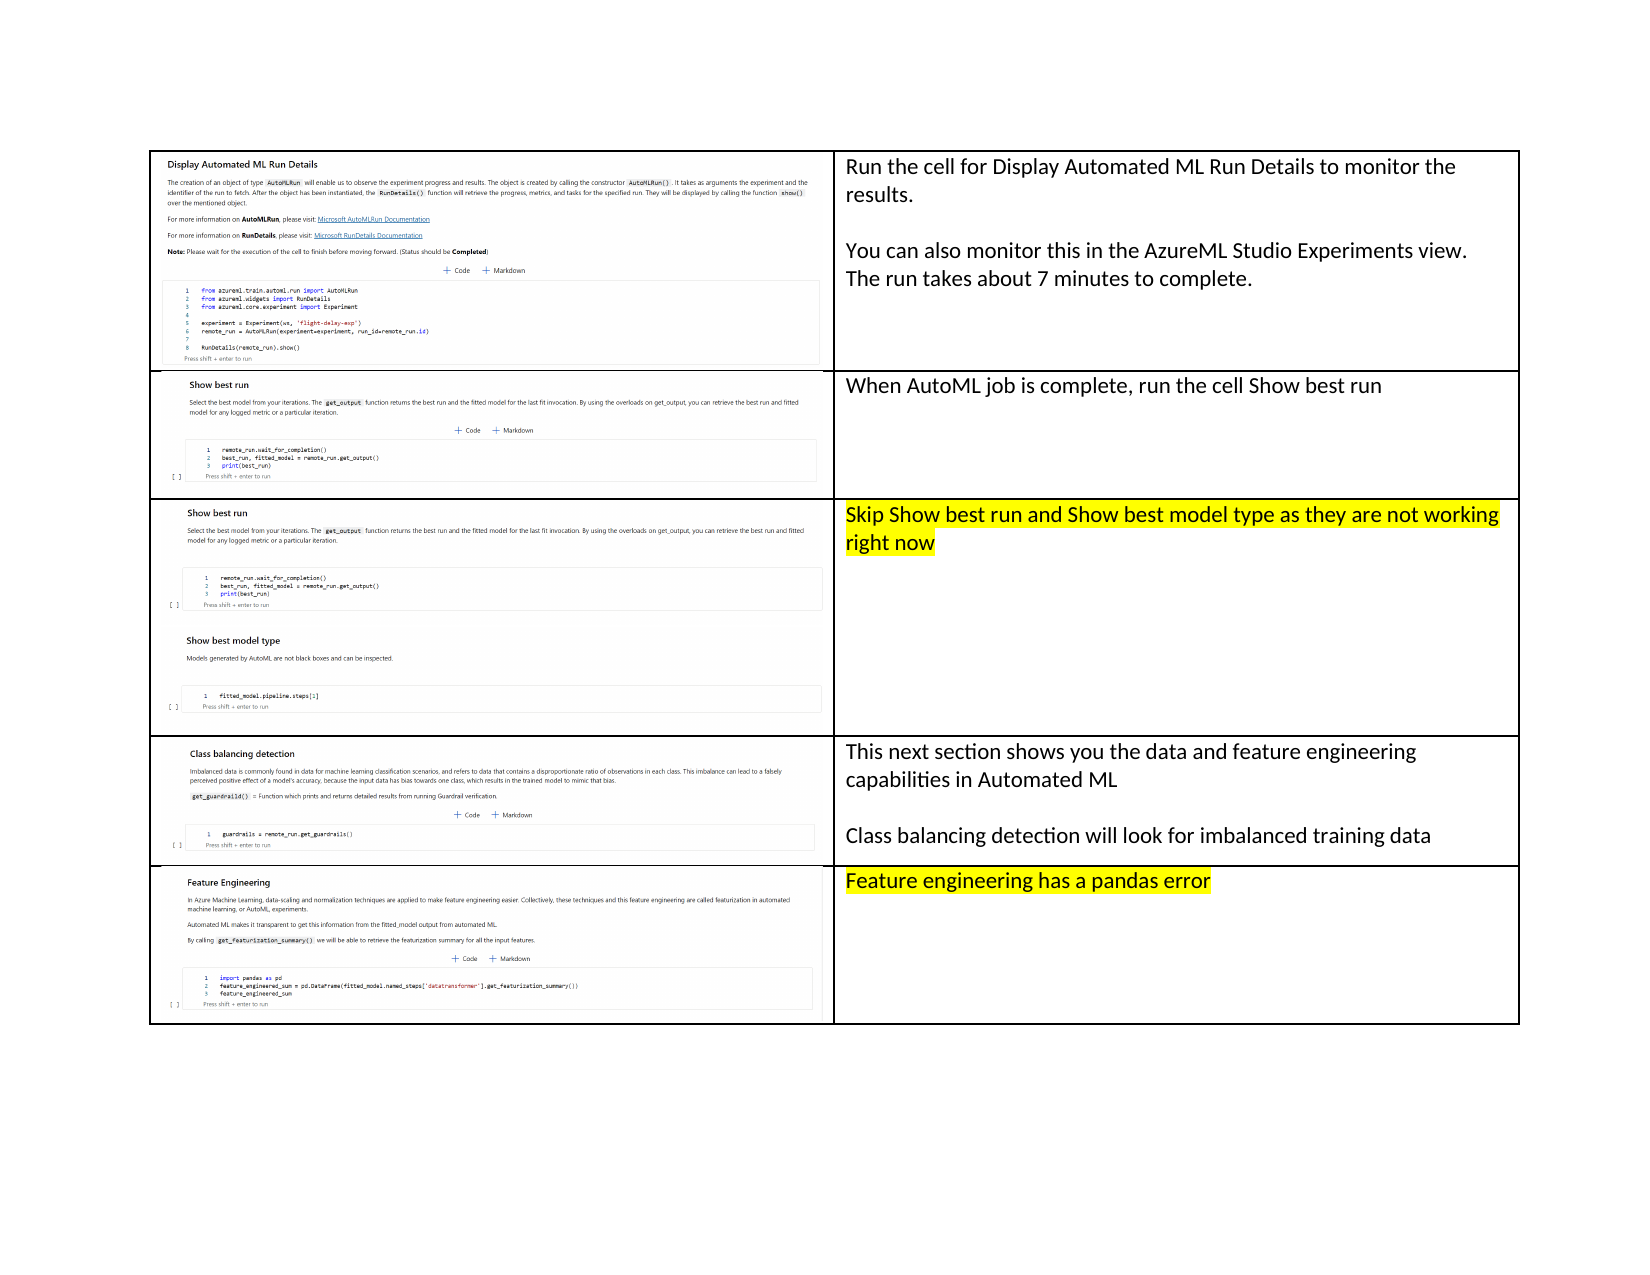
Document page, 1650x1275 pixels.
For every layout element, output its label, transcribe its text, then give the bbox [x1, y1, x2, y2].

picture [161, 627, 823, 733]
picture [161, 152, 823, 368]
table_cell [151, 152, 833, 369]
picture [161, 737, 823, 863]
table_cell When AutoML job is complete, run the cell Show best run [835, 372, 1518, 498]
table_cell [151, 867, 833, 1023]
table_cell [151, 500, 833, 735]
table_cell Skip Show best run and Show best model type as they are not working right now [835, 500, 1518, 735]
table_cell [151, 737, 833, 864]
table_cell Run the cell for Display Automated ML Run Details to monitor the results. You can also monitor this in the AzureML Studio Experiments view. The run takes about 7 minutes to complete. [835, 152, 1518, 369]
table_cell Feature engineering has a pandas error [835, 867, 1518, 1023]
table_cell This next section shows you the data and feature engineering capabilities in Automated ML Class balancing detection will look for imbalanced training data [835, 737, 1518, 864]
picture [161, 866, 823, 1021]
table_cell [151, 372, 833, 498]
picture [161, 371, 823, 497]
picture [161, 500, 823, 625]
